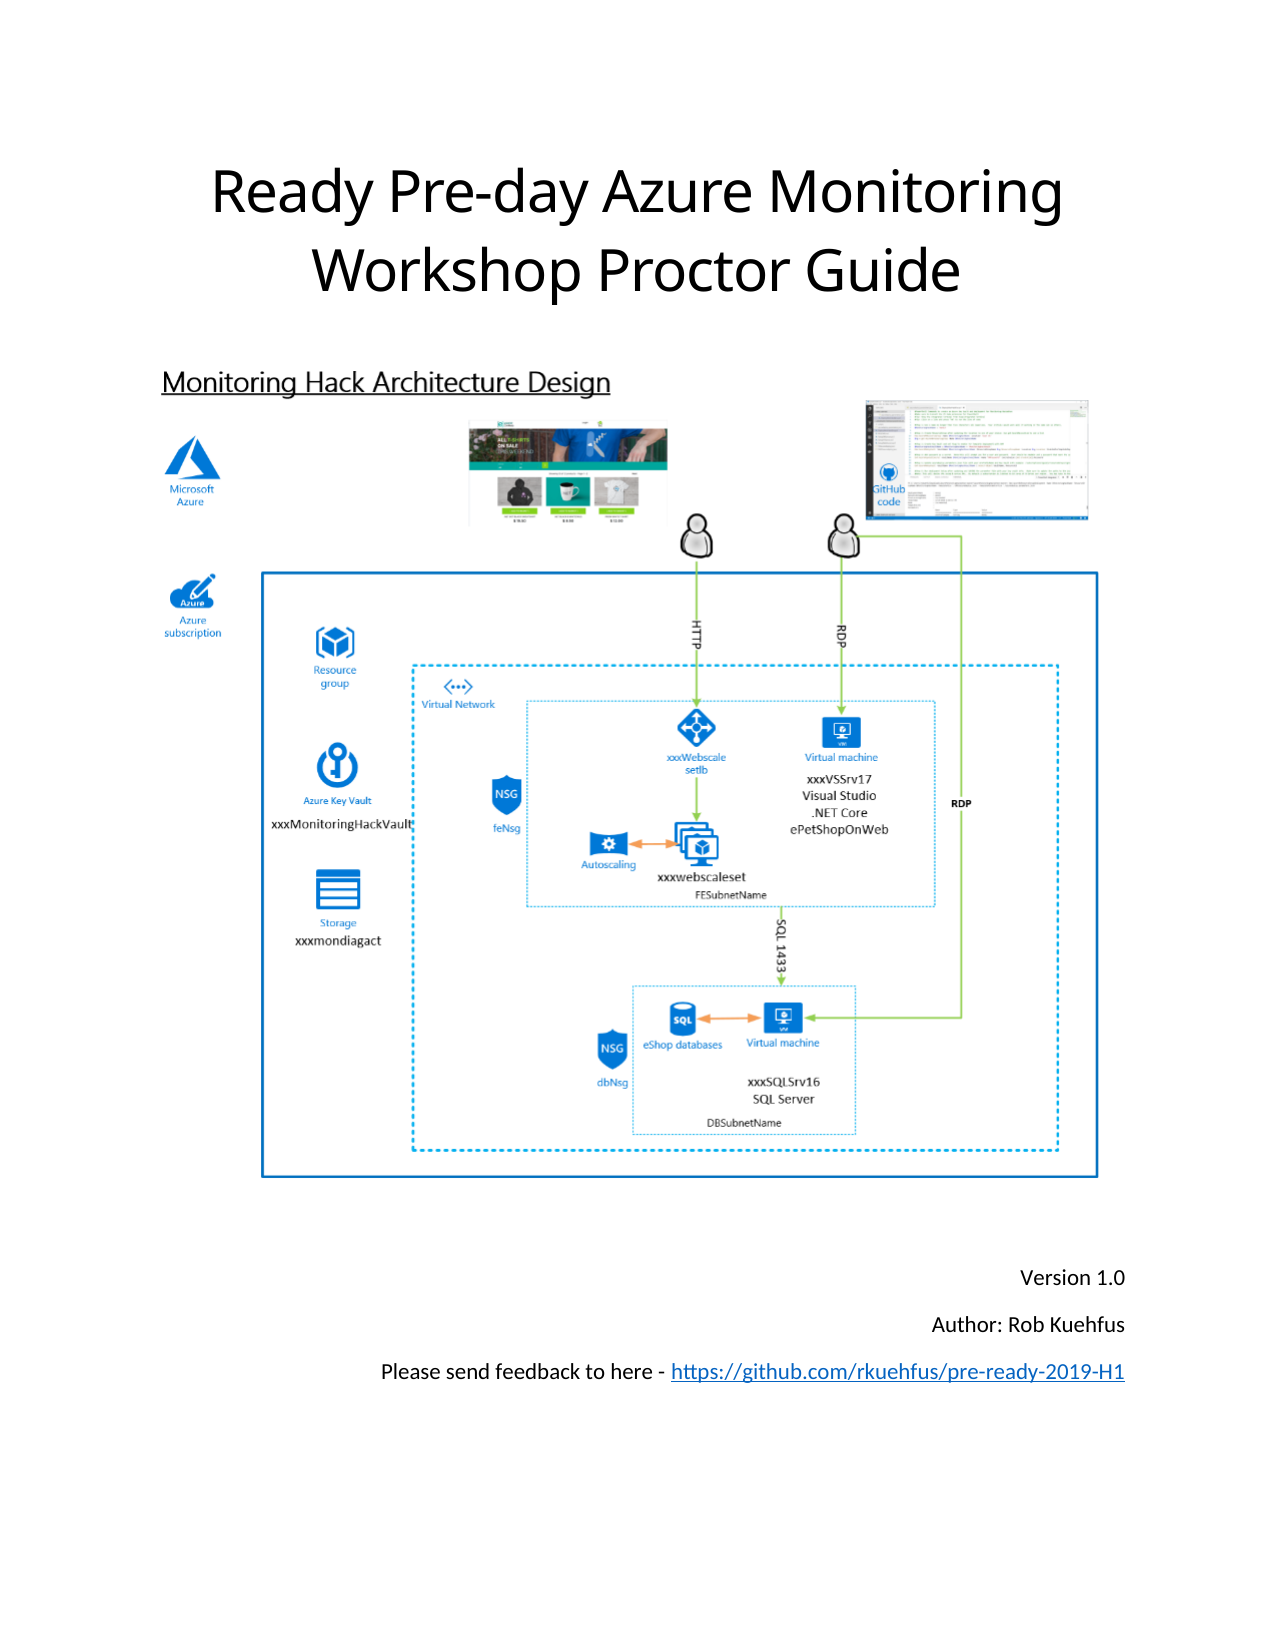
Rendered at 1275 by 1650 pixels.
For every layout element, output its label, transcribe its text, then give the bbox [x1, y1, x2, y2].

title Ready Pre-day Azure Monitoring Workshop Proctor Guide [150, 150, 1125, 309]
text Author: Rob Kuehfus [150, 1310, 1125, 1338]
text Version 1.0 [150, 1263, 1125, 1291]
text Please send feedback to here - https://github.com/rkuehfus/pre-ready-2019-H1 [150, 1357, 1125, 1385]
picture [150, 355, 1125, 1198]
